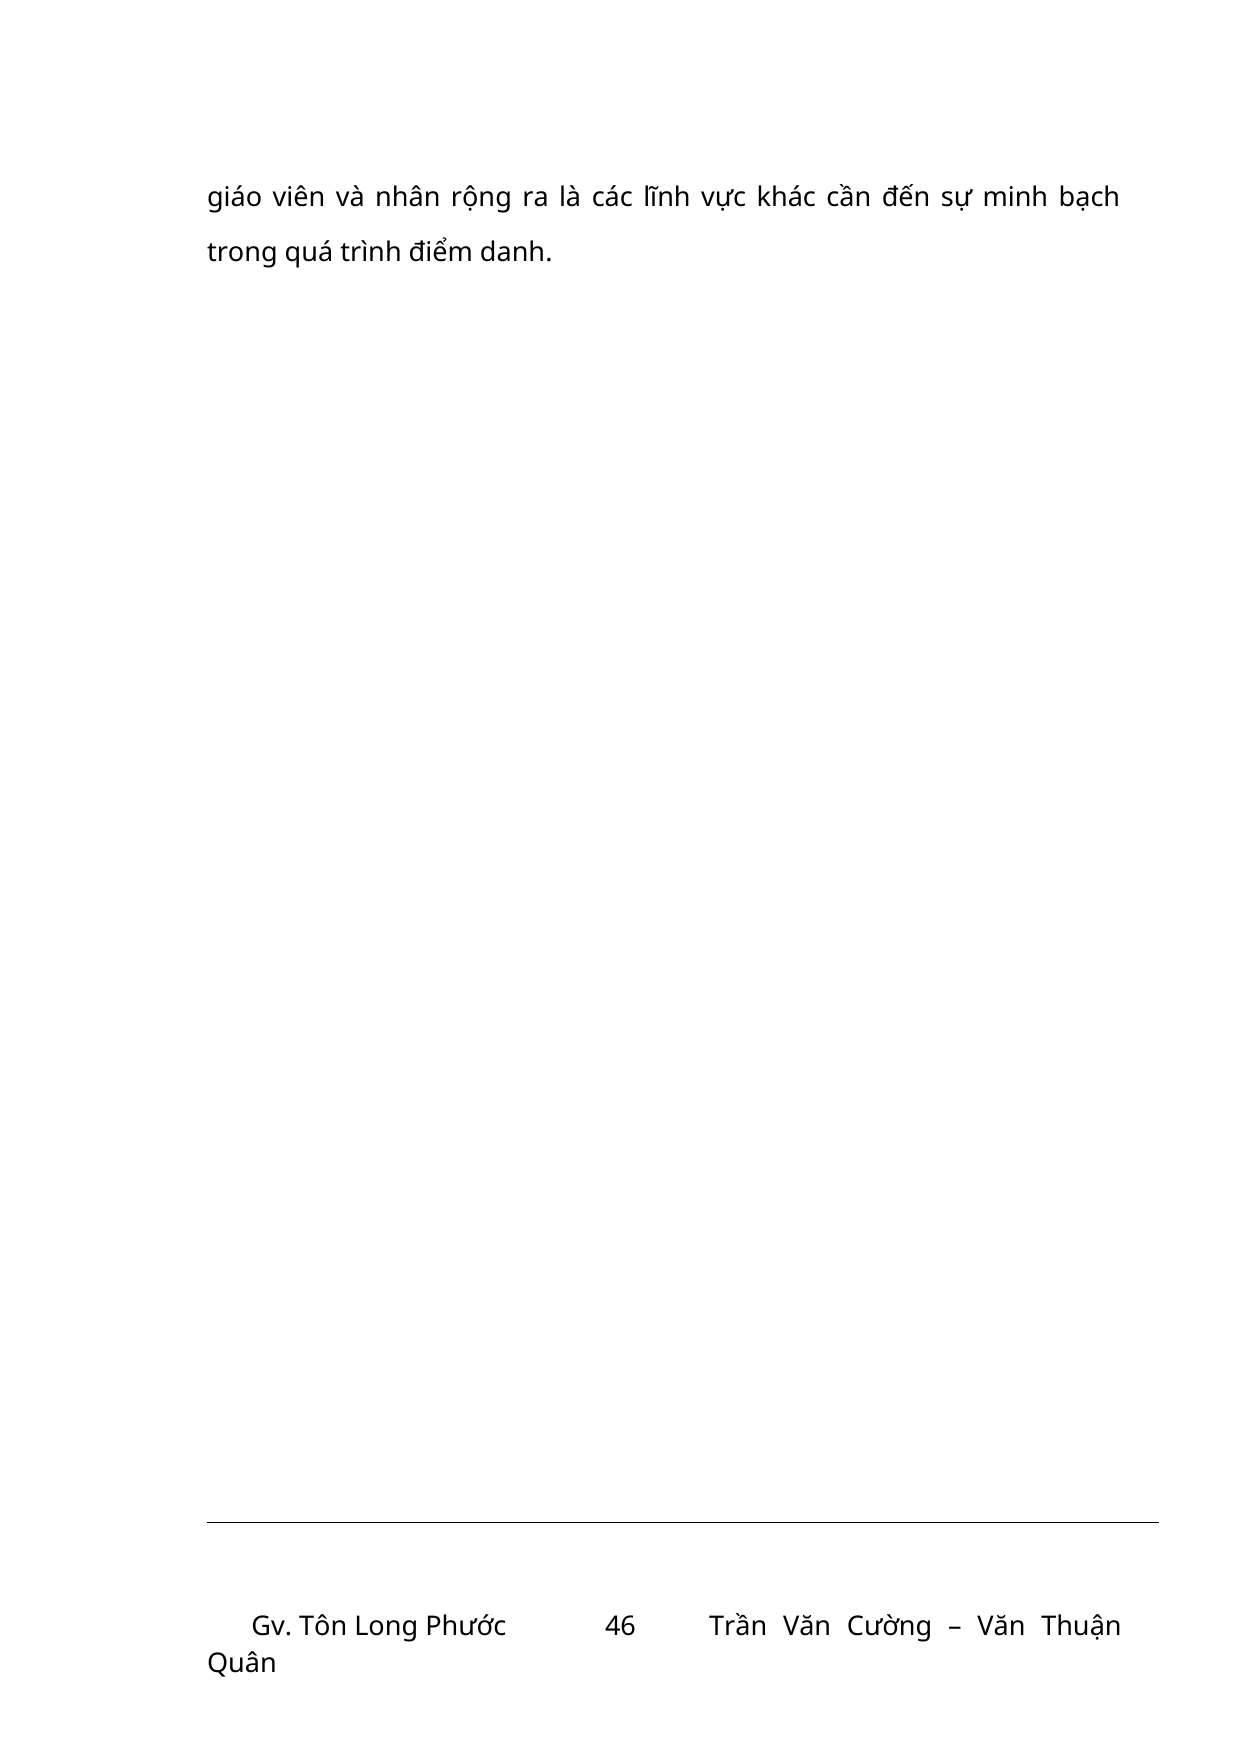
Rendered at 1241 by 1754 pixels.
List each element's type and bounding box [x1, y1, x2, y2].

text [207, 177, 1122, 269]
